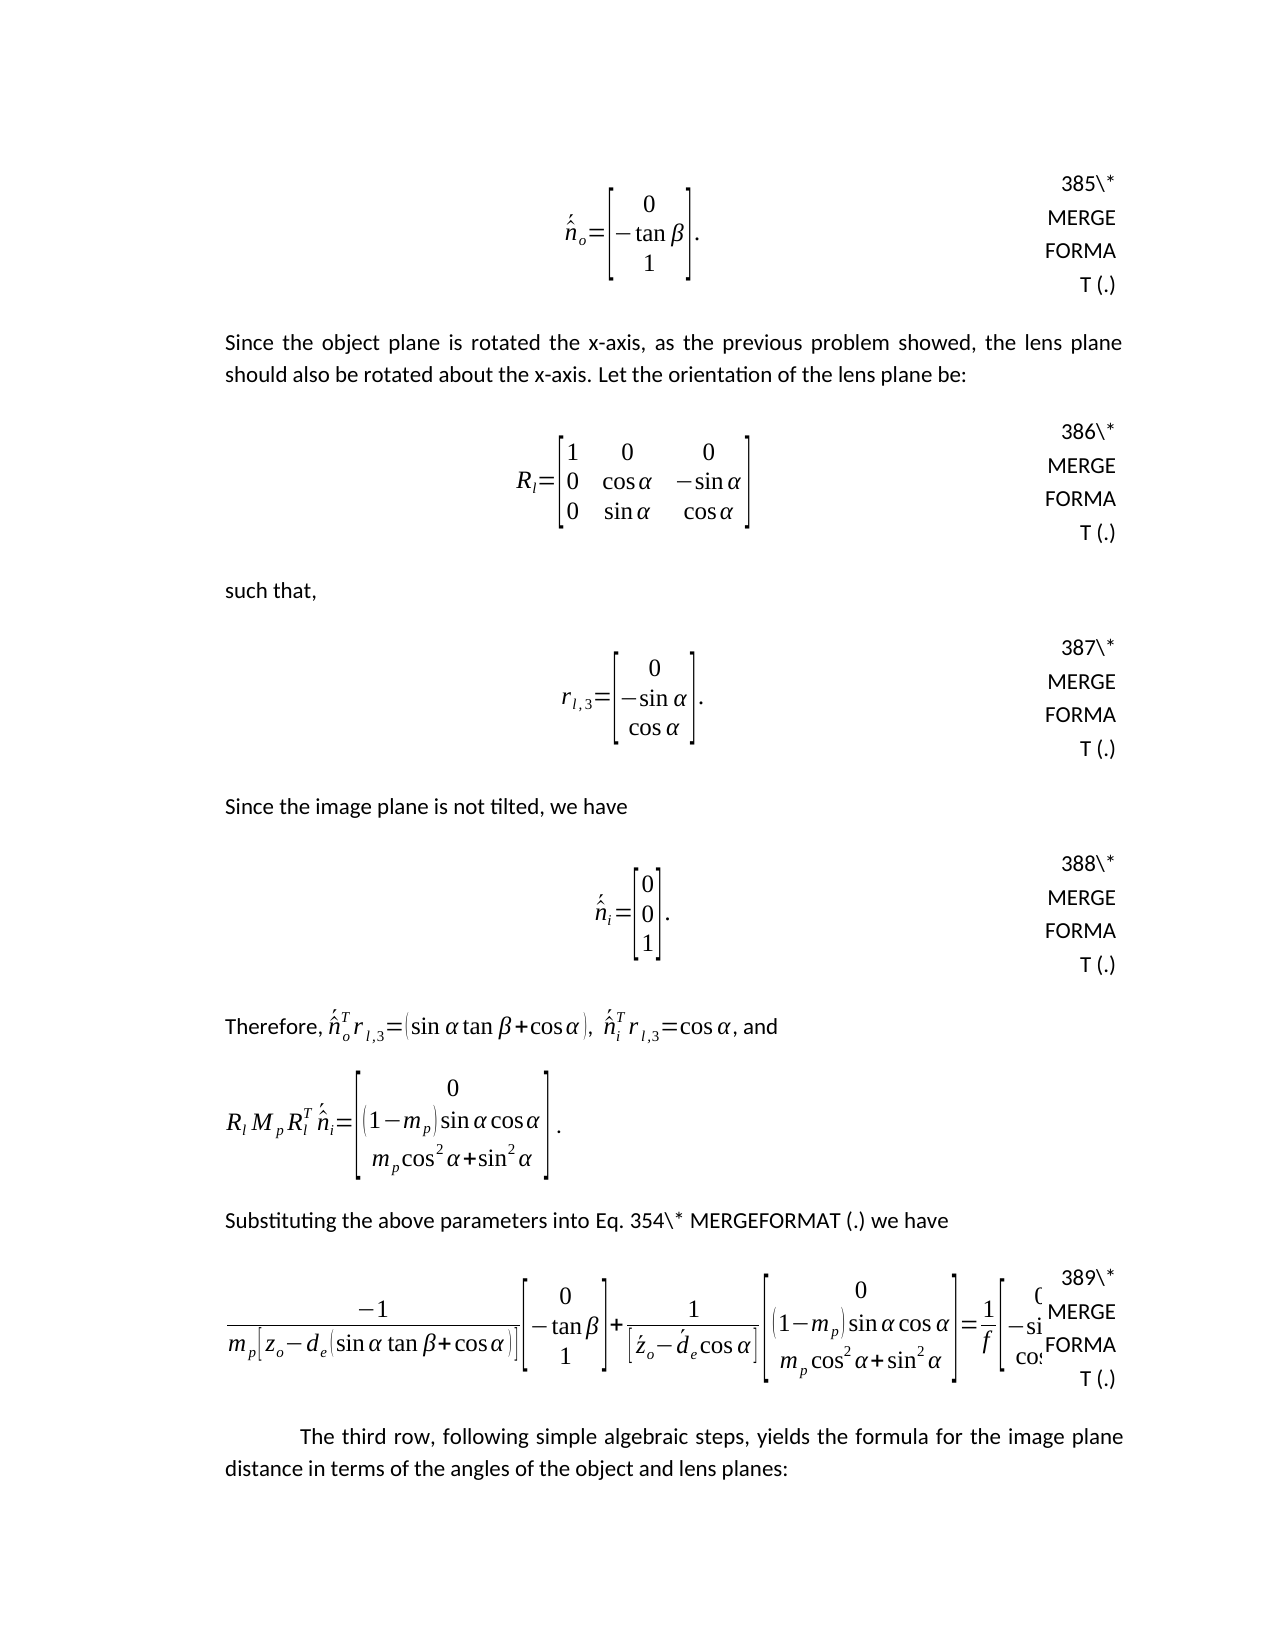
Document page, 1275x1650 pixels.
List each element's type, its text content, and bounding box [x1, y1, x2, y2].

table_header [1042, 1259, 1116, 1422]
table_header [1042, 165, 1116, 328]
text . [225, 1069, 1125, 1181]
text such that, [225, 576, 1125, 604]
text Since the object plane is rotated the x-axis, as the previous problem showed, the lens plane should also be rotated about the x-axis. Let the orientation of the lens plane be: [225, 328, 1125, 388]
table_header [225, 1259, 1042, 1422]
text Therefore, , , and [225, 1008, 1125, 1044]
table_header [225, 165, 1042, 328]
table_header [1042, 413, 1116, 576]
table_header [1042, 845, 1116, 1008]
text Since the image plane is not tilted, we have [225, 792, 1125, 820]
text Substituting the above parameters into Eq. (3.54) we have [225, 1206, 1125, 1234]
table_header [1042, 629, 1116, 792]
table_header [225, 629, 1042, 792]
table_header [225, 845, 1042, 1008]
table_header [225, 413, 1042, 576]
text The third row, following simple algebraic steps, yields the formula for the image plane distance in terms of the angles of the object and lens planes: [225, 1422, 1125, 1482]
